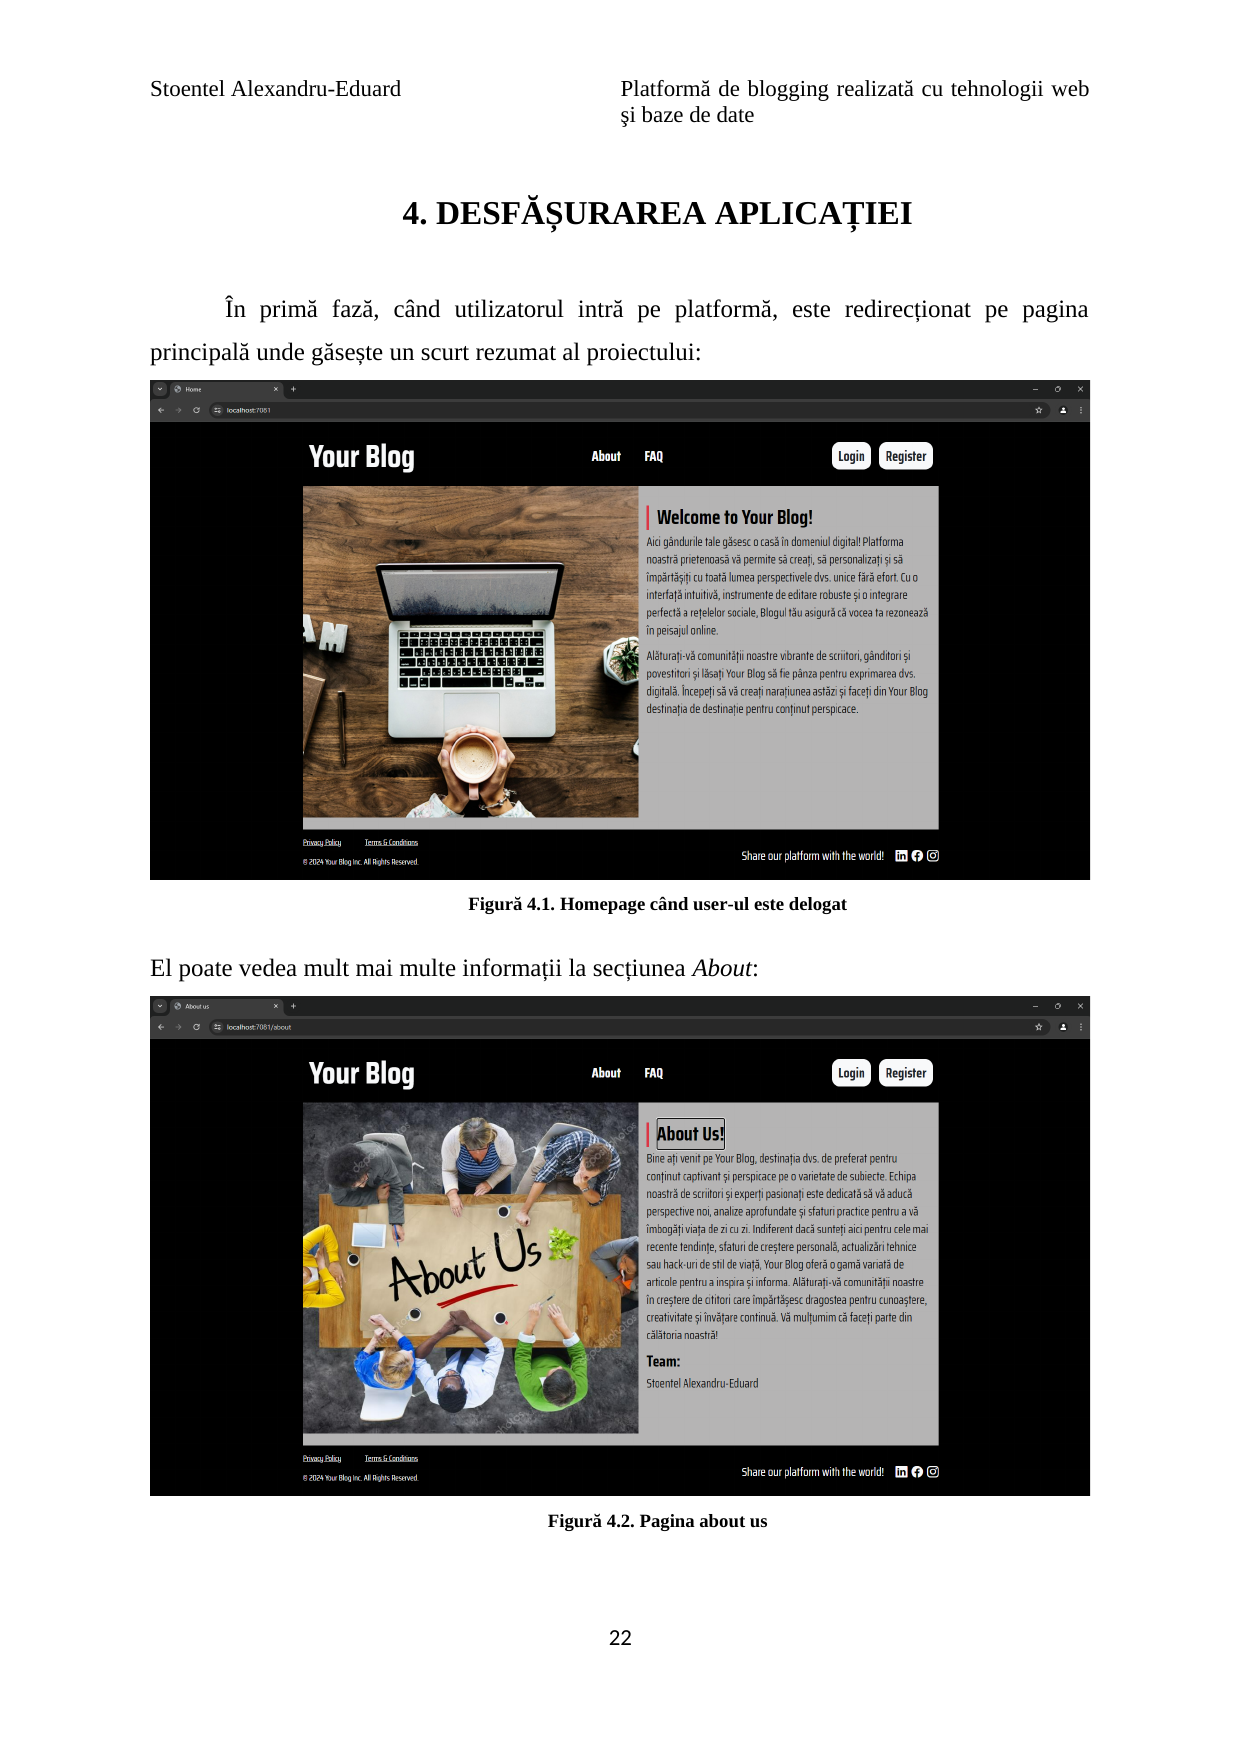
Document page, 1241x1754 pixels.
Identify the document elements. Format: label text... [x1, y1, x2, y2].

picture [150, 996, 1091, 1496]
text El poate vedea mult mai multe informații la secțiunea About: [150, 953, 1090, 982]
text Figură 4.1. Homepage când user-ul este delogat [150, 893, 1090, 915]
text Figură 4.2. Pagina about us [150, 1510, 1090, 1531]
text În primă fază, când utilizatorul intră pe platformă, este redirecționat pe pagina principală unde găsește un scurt rezumat al proiectului: [150, 294, 1090, 366]
picture [150, 380, 1091, 880]
subtitle 4. DESFĂȘURAREA APLICAȚIEI [706, 193, 1090, 231]
subtitle 4. DESFĂȘURAREA APLICAȚIEI [150, 193, 436, 231]
